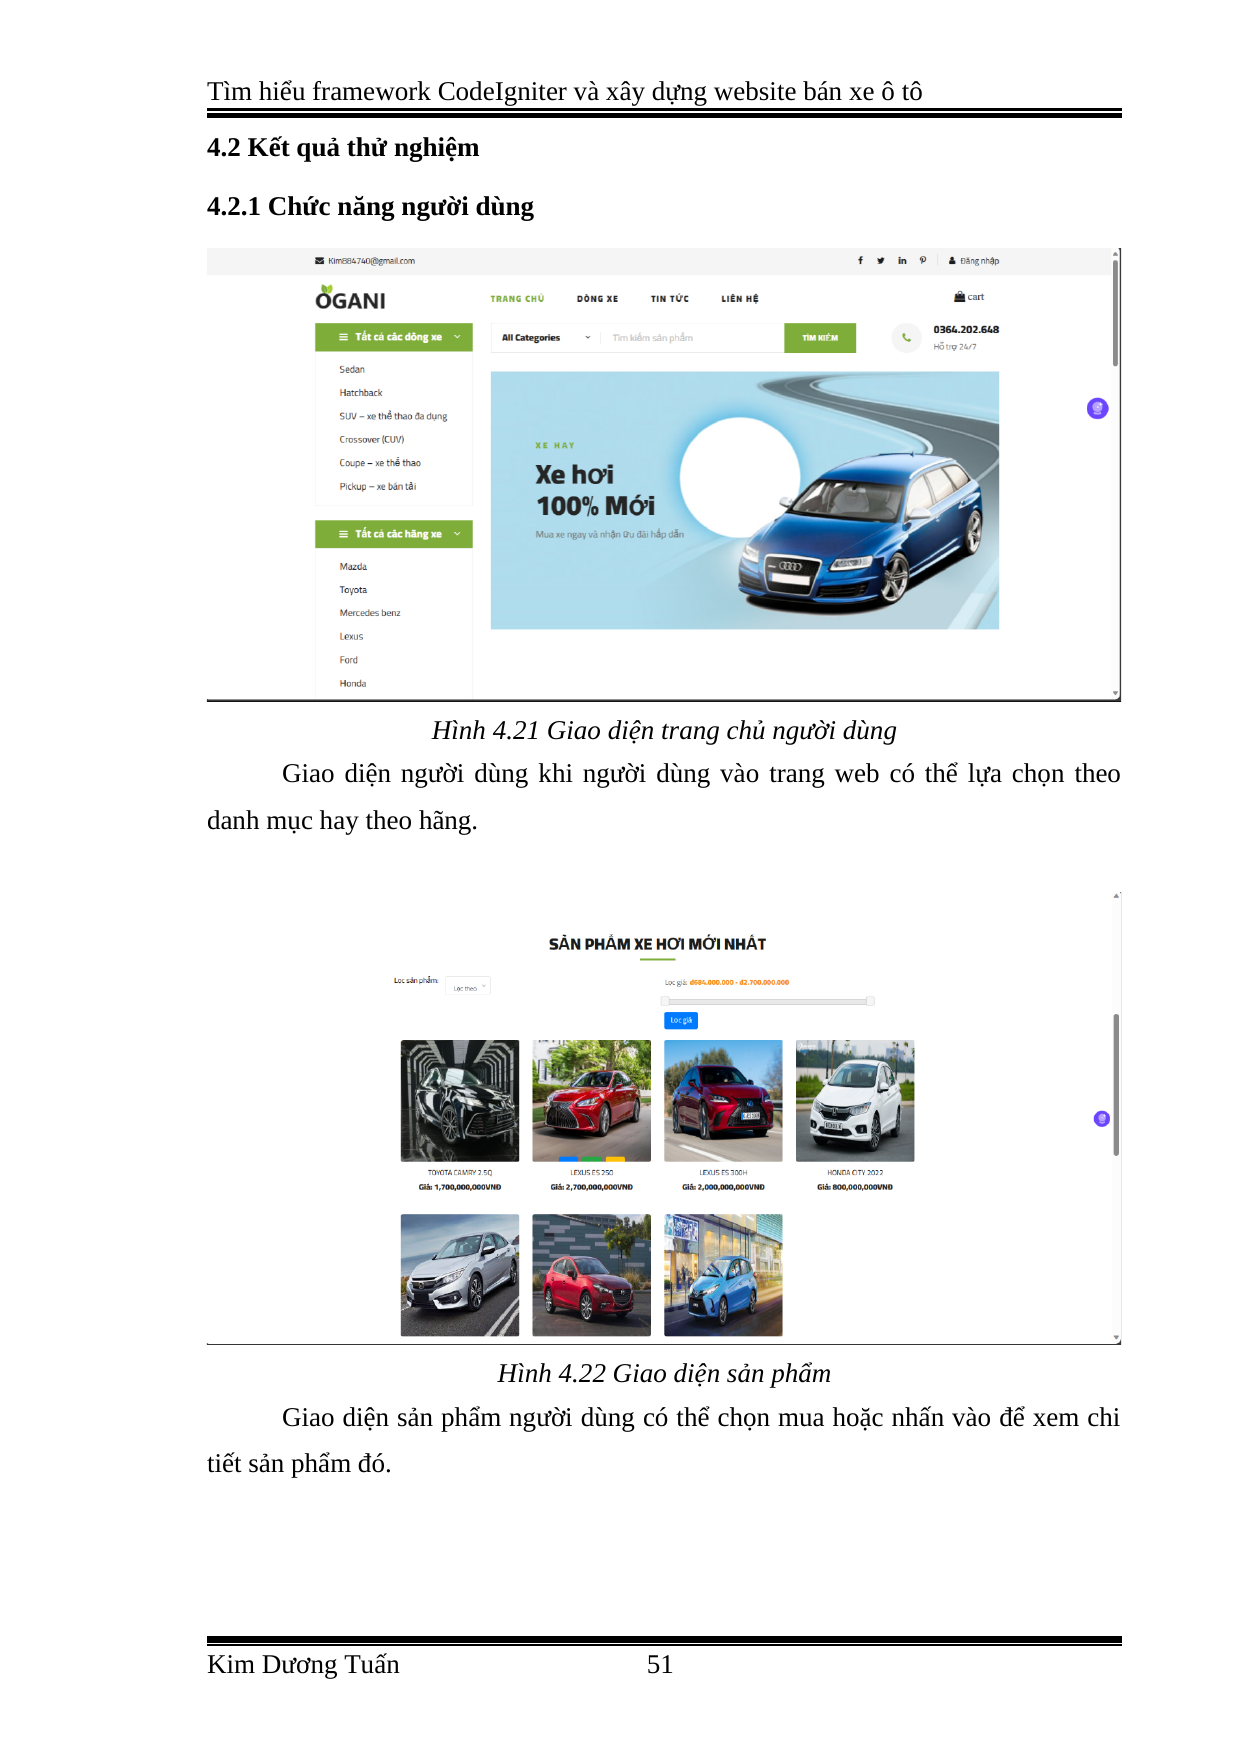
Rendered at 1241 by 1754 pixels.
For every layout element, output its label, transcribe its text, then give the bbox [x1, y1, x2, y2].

picture [206, 248, 1122, 702]
subtitle Kết quả thử nghiệm [207, 131, 1122, 162]
text Giao diện sản phẩm người dùng có thể chọn mua hoặc nhấn vào để xem chi tiết sản phẩm đó. [207, 1401, 1122, 1478]
text Giao diện người dùng khi người dùng vào trang web có thể lựa chọn theo danh mục hay theo hãng. [207, 757, 1122, 835]
picture [206, 892, 1122, 1345]
subtitle Chức năng người dùng [207, 190, 1122, 221]
